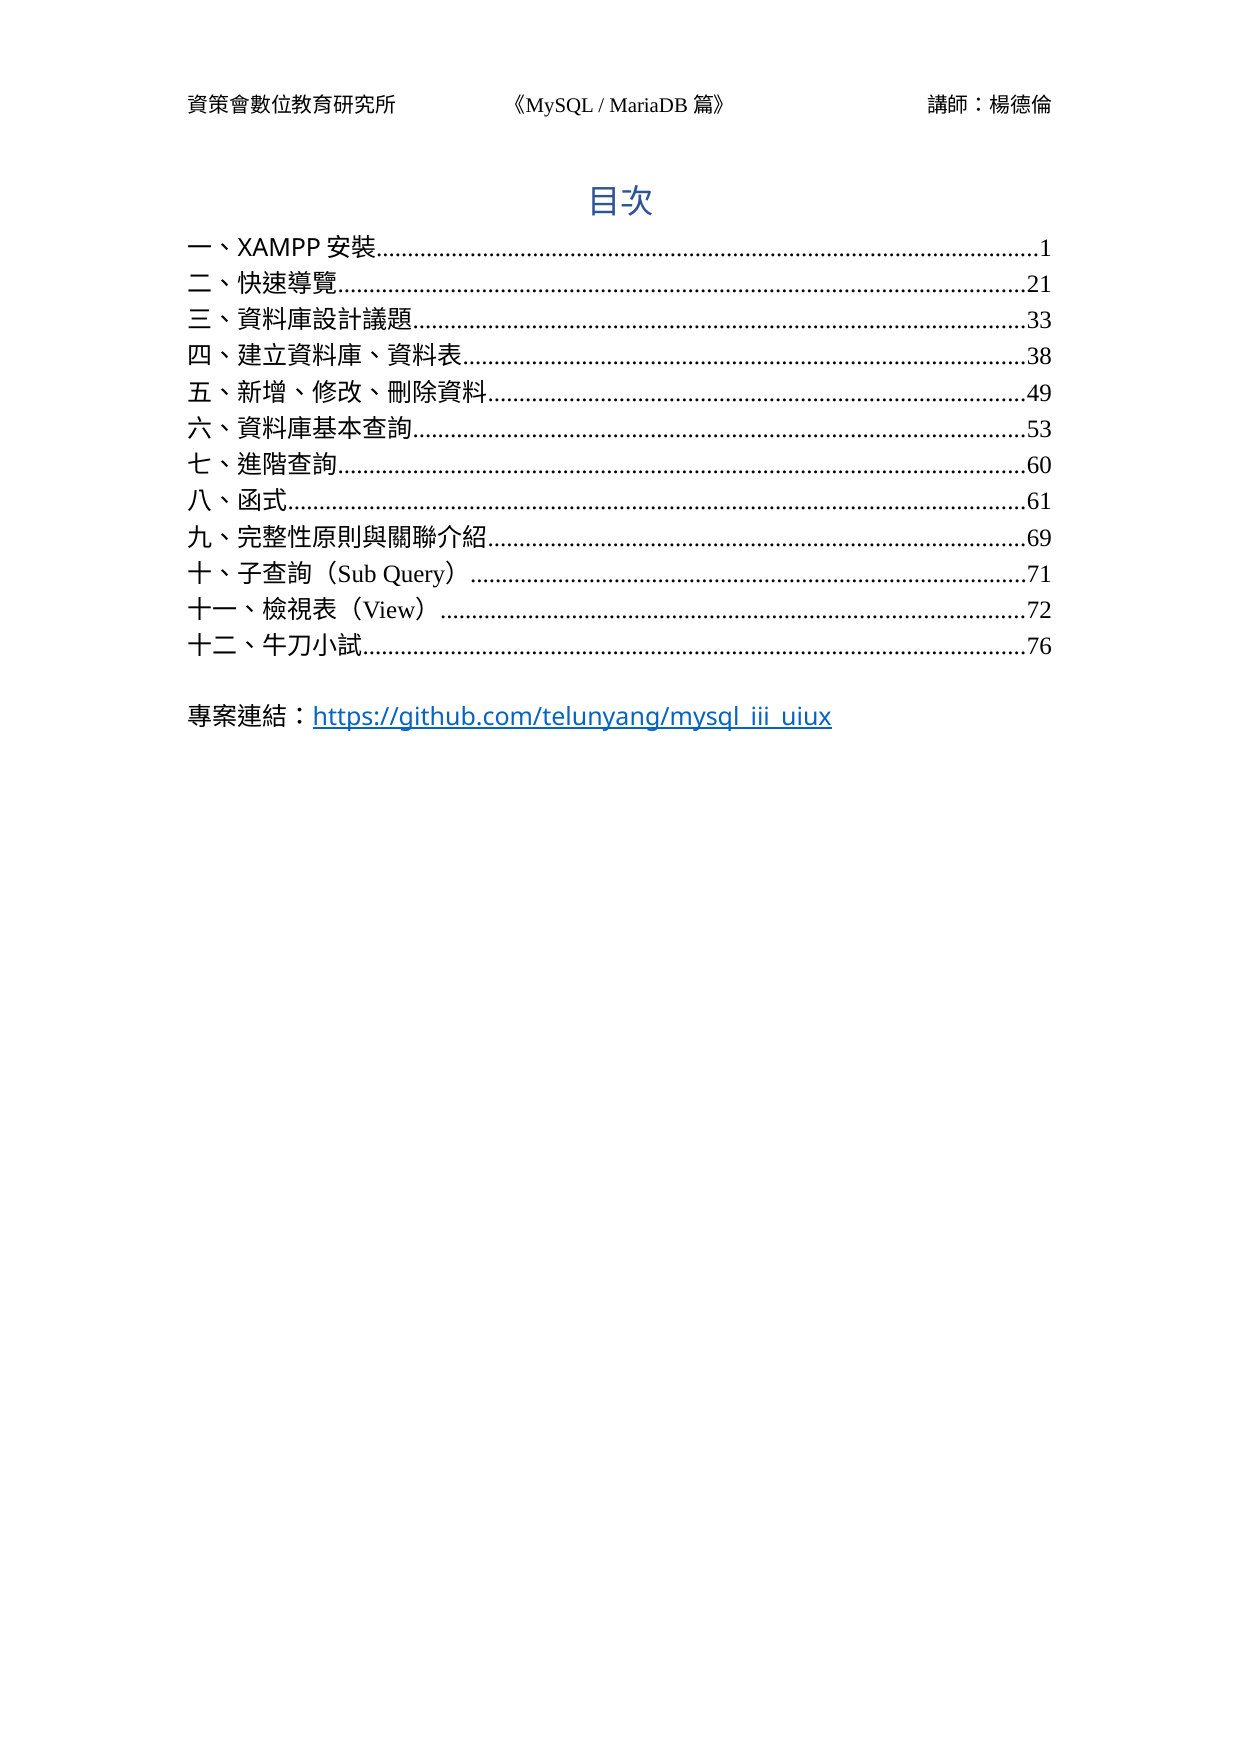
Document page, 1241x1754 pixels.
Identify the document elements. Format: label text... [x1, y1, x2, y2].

text 專案連結：https://github.com/telunyang/mysql_iii_uiux [187, 696, 1053, 732]
